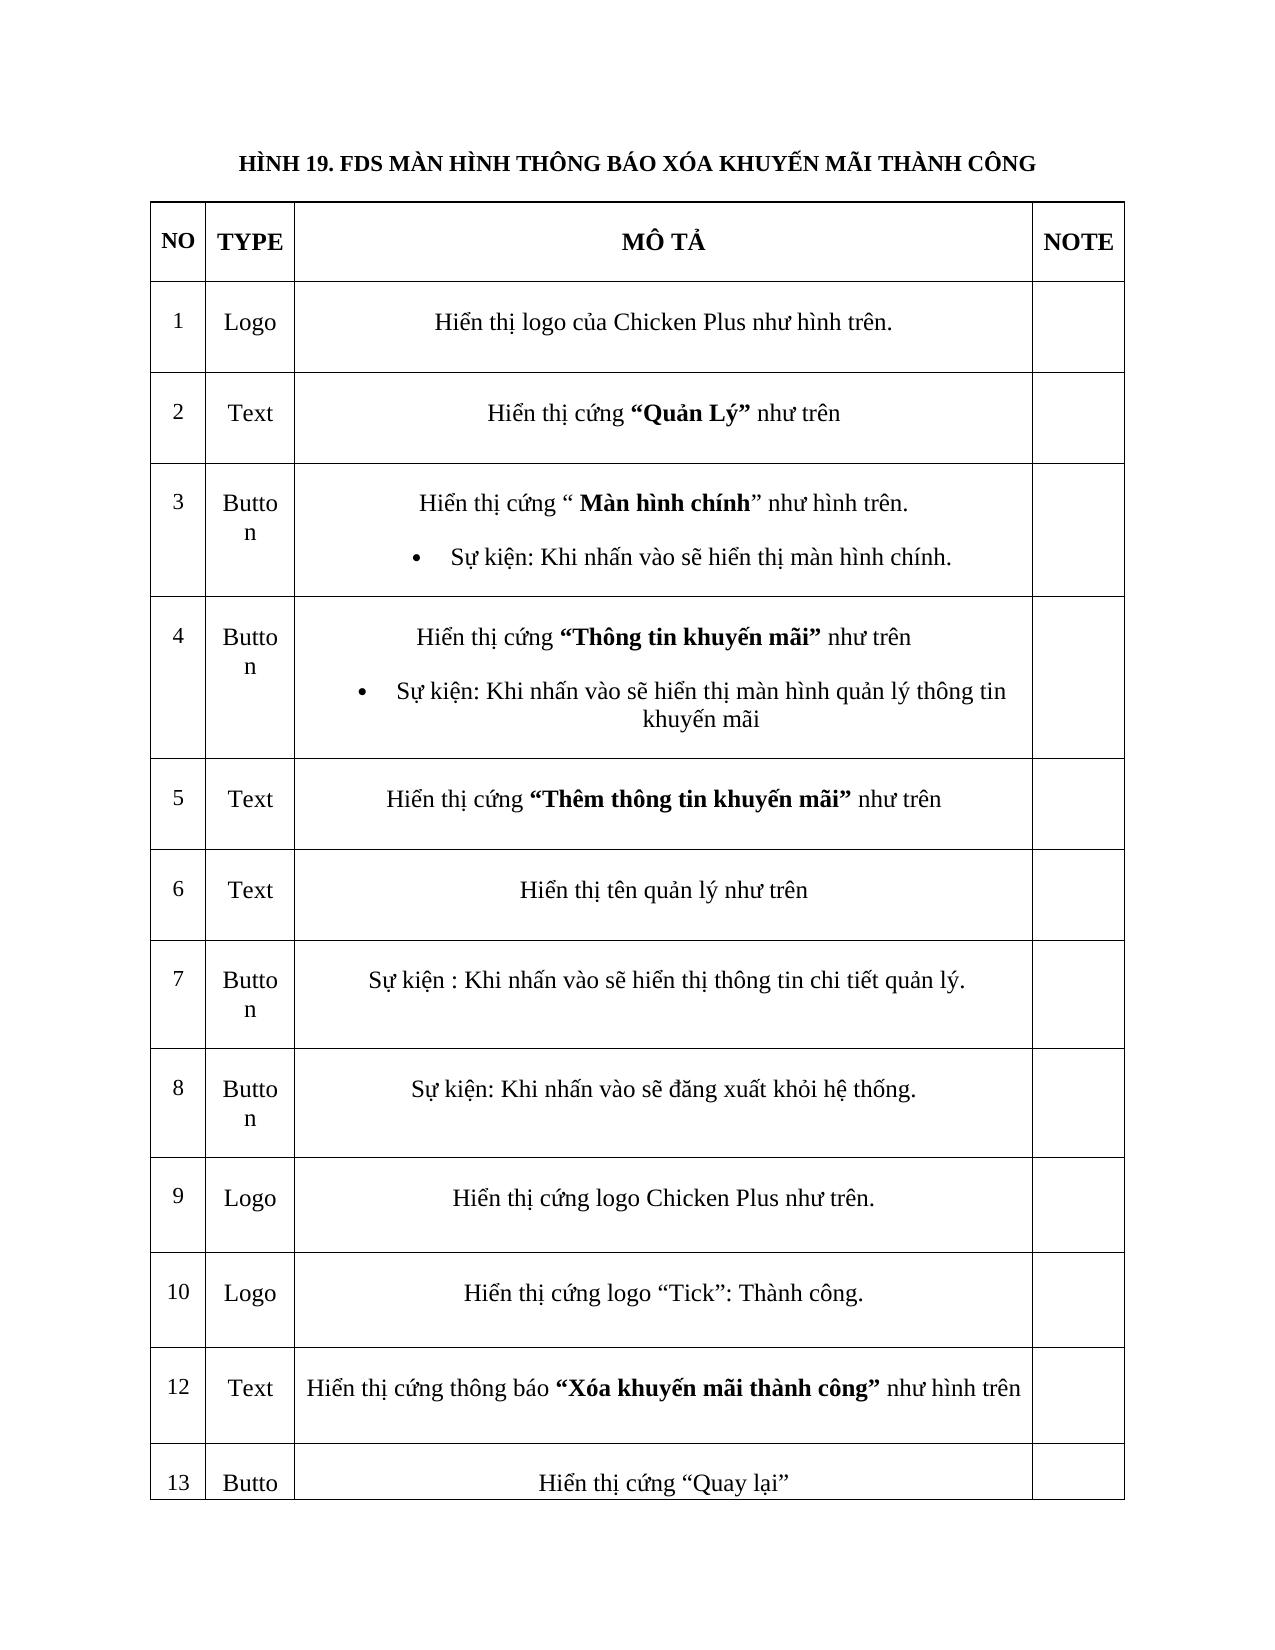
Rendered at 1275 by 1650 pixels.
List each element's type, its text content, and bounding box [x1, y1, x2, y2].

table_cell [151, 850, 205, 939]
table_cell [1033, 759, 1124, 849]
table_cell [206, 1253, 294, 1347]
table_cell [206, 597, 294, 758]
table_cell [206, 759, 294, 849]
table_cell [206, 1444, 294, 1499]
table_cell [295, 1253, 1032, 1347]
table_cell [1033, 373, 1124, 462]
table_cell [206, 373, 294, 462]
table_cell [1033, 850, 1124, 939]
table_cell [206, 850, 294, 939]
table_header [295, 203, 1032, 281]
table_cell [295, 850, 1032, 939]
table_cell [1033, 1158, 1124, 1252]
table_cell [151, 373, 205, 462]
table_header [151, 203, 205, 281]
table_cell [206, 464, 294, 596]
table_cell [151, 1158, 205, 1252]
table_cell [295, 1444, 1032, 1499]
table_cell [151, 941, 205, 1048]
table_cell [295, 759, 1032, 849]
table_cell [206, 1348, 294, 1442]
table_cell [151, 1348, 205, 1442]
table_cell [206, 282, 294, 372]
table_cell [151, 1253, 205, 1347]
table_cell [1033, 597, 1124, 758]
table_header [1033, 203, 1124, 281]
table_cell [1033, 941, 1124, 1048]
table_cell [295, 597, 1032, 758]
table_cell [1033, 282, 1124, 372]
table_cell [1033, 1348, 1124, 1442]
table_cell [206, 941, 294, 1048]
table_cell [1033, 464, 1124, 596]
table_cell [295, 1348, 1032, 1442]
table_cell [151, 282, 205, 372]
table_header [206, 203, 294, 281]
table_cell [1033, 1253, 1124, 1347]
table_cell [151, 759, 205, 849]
text HÌNH 19. FDS MÀN HÌNH THÔNG BÁO XÓA KHUYẾN MÃI THÀNH CÔNG [150, 150, 1125, 176]
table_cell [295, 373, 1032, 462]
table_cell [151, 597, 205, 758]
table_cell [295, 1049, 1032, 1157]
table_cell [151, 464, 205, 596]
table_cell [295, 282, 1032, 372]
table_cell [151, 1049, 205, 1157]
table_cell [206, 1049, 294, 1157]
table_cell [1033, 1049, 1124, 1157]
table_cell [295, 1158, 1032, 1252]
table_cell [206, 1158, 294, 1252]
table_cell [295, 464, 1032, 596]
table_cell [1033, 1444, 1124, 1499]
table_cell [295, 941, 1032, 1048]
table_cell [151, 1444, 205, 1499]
